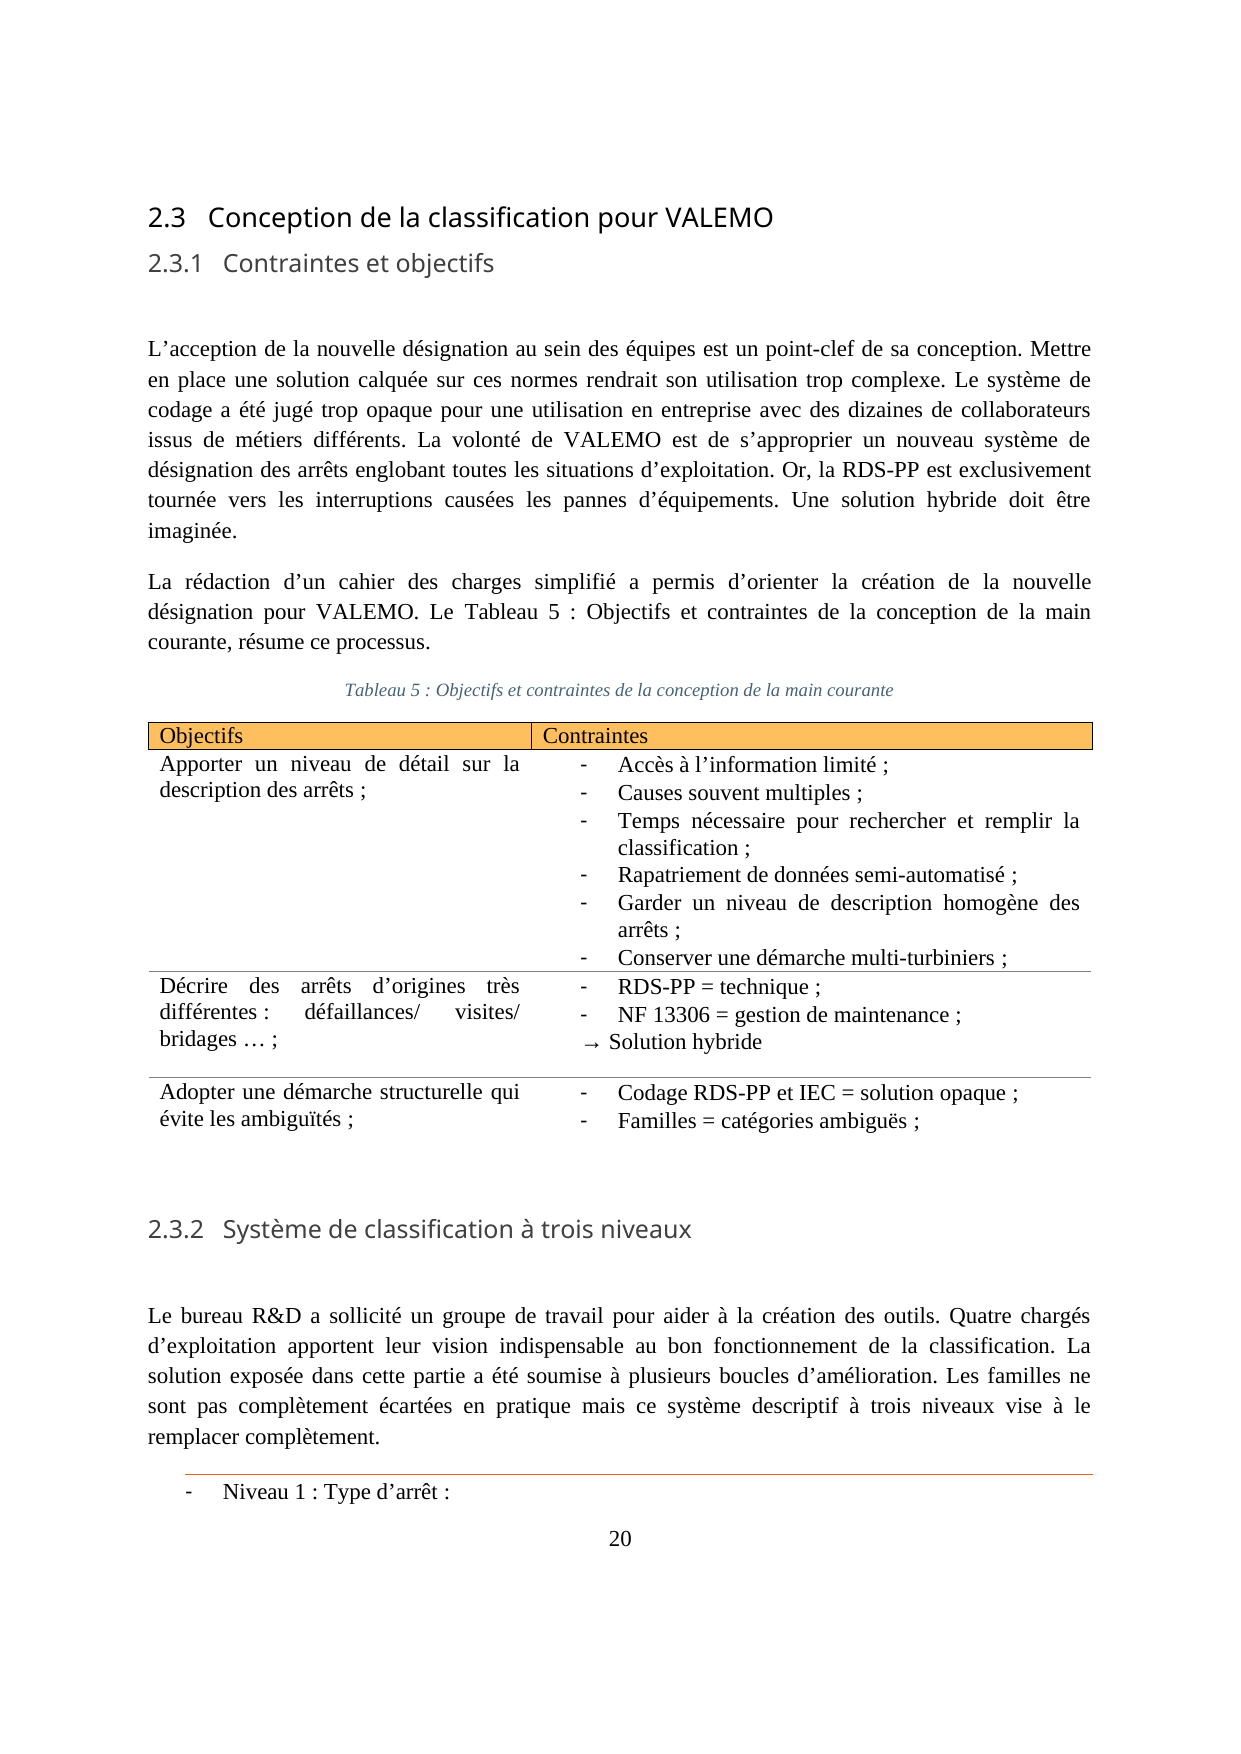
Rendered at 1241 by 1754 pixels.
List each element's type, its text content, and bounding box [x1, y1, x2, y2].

table_cell Accès à l’information limité ; Causes souvent multiples ; Temps nécessaire pour rechercher et remplir la classification ; Rapatriement de données semi-automatisé ; Garder un niveau de description homogène des arrêts ; Conserver une démarche multi-turbiniers ; [531, 750, 1092, 971]
table_cell Codage RDS-PP et IEC = solution opaque ; Familles = catégories ambiguës ; [531, 1077, 1092, 1161]
table_cell Adopter une démarche structurelle qui évite les ambiguïtés ; [148, 1077, 531, 1161]
table_cell RDS-PP = technique ; NF 13306 = gestion de maintenance ; → Solution hybride [531, 971, 1092, 1077]
subtitle Contraintes et objectifs [148, 245, 1093, 279]
subtitle Conception de la classification pour VALEMO [148, 199, 1093, 236]
table_cell Apporter un niveau de détail sur la description des arrêts ; [148, 750, 531, 971]
text L’acception de la nouvelle désignation au sein des équipes est un point-clef de sa conception. Mettre en place une solution calquée sur ces normes rendrait son utilisation trop complexe. Le système de codage a été jugé trop opaque pour une utilisation en entreprise avec des dizaines de collaborateurs issus de métiers différents. La volonté de VALEMO est de s’approprier un nouveau système de désignation des arrêts englobant toutes les situations d’exploitation. Or, la RDS-PP est exclusivement tournée vers les interruptions causées les pannes d’équipements. Une solution hybride doit être imaginée. [148, 335, 1093, 543]
table_header Contraintes [532, 723, 1092, 749]
text Le bureau R&D a sollicité un groupe de travail pour aider à la création des outils. Quatre chargés d’exploitation apportent leur vision indispensable au bon fonctionnement de la classification. La solution exposée dans cette partie a été soumise à plusieurs boucles d’amélioration. Les familles ne sont pas complètement écartées en pratique mais ce système descriptif à trois niveaux vise à le remplacer complètement. [148, 1302, 1093, 1449]
subtitle Système de classification à trois niveaux [148, 1212, 1093, 1246]
table_cell Décrire des arrêts d’origines très différentes : défaillances/ visites/ bridages … ; [148, 971, 531, 1077]
table_header Objectifs [149, 723, 531, 749]
text Tableau 5 : Objectifs et contraintes de la conception de la main courante [148, 679, 1093, 701]
list Niveau 1 : Type d’arrêt : [185, 1475, 1093, 1505]
text La rédaction d’un cahier des charges simplifié a permis d’orienter la création de la nouvelle désignation pour VALEMO. Le Tableau 5 : Objectifs et contraintes de la conception de la main courante, résume ce processus. [148, 568, 1093, 654]
